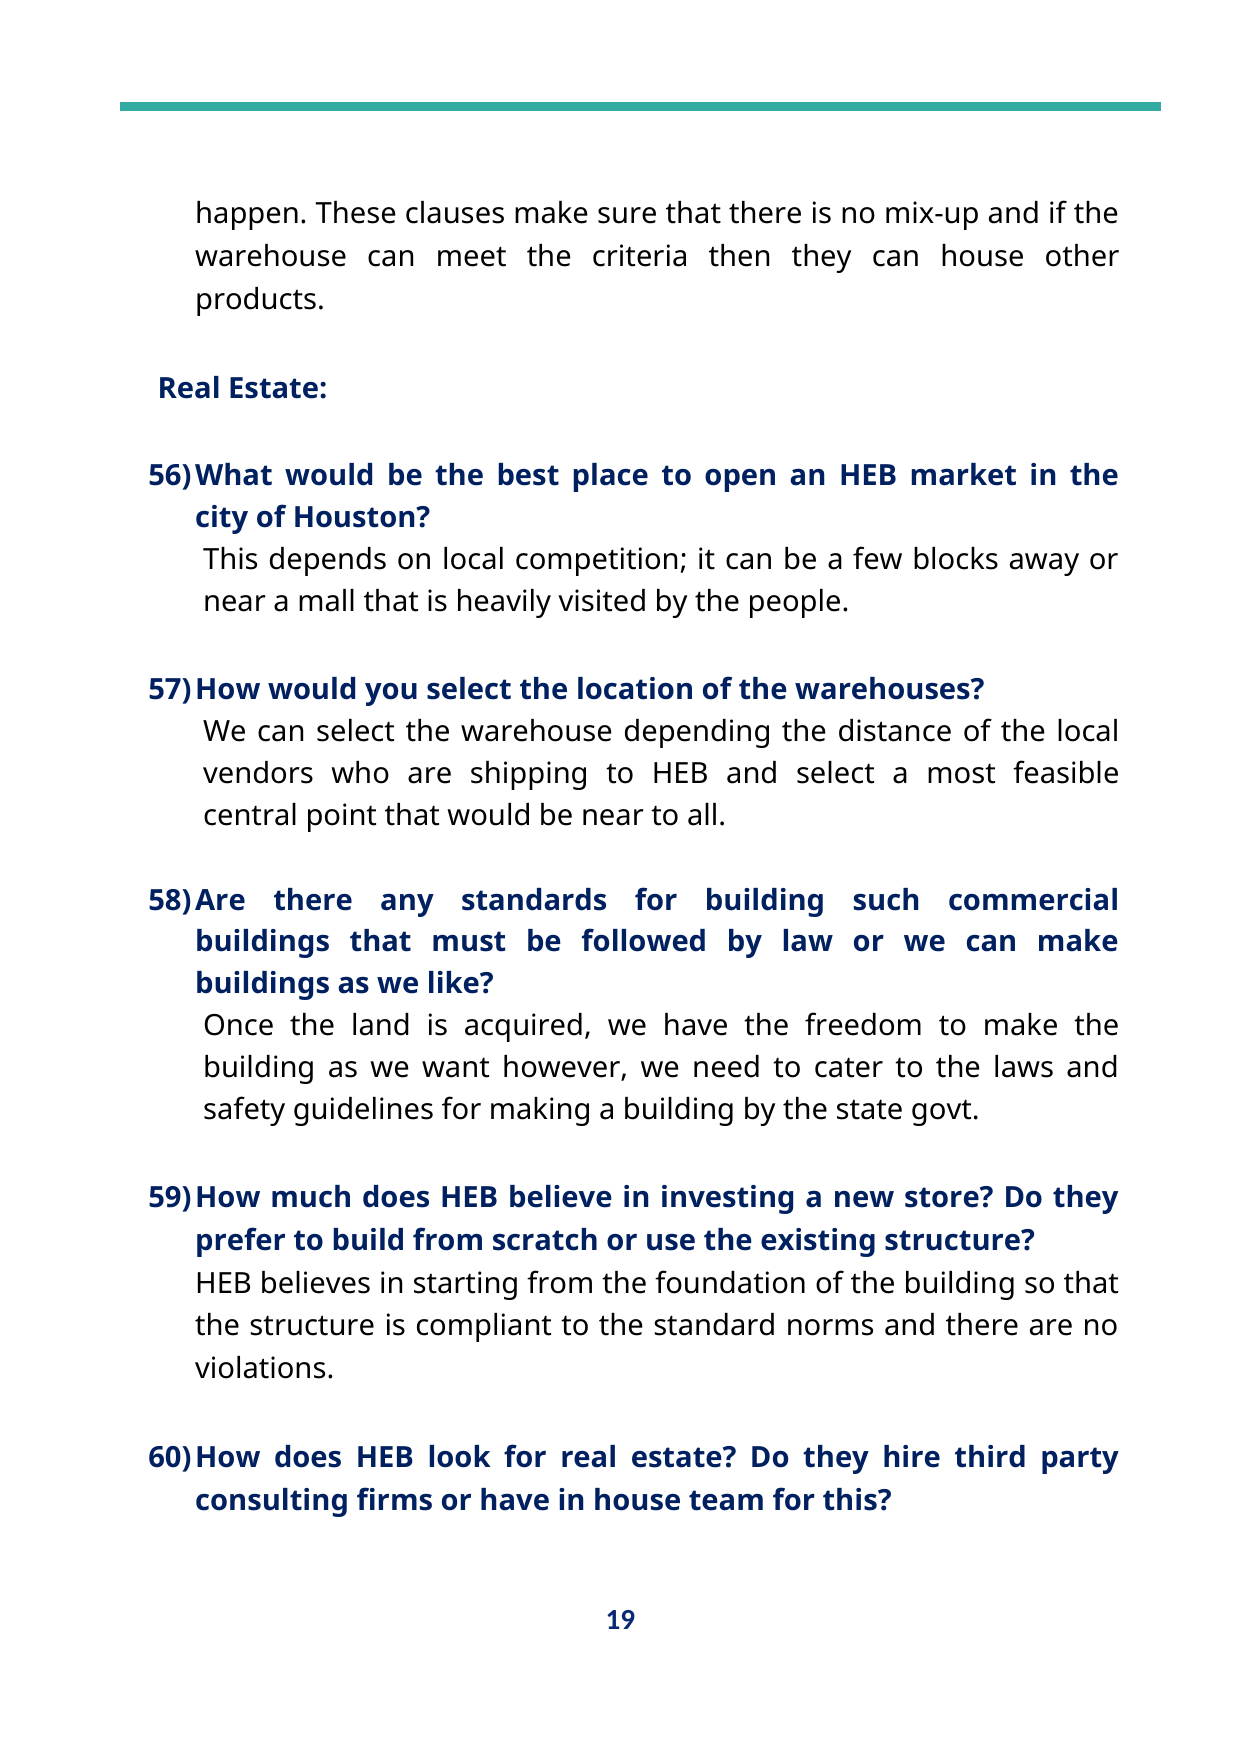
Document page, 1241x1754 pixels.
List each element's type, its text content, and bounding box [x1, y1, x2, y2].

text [195, 193, 1120, 318]
list Once the land is acquired, we have the freedom to make the building as we want however, we need to cater to the laws and safety guidelines for making a building by the state govt. [203, 1005, 1120, 1128]
list What would be the best place to open an HEB market in the city of Houston? [148, 454, 1120, 536]
list We can select the warehouse depending the distance of the local vendors who are shipping to HEB and select a most feasible central point that would be near to all. [203, 710, 1120, 834]
text Real Estate: [157, 367, 1120, 407]
text This depends on local competition; it can be a few blocks away or near a mall that is heavily visited by the people. [203, 538, 1120, 620]
list HEB believes in starting from the foundation of the building so that the structure is compliant to the standard norms and there are no violations. [195, 1262, 1120, 1387]
list How does HEB look for real estate? Do they hire third party consulting firms or have in house team for this? [148, 1436, 1120, 1518]
list How would you select the location of the warehouses? [148, 668, 1120, 708]
list Are there any standards for building such commercial buildings that must be followed by law or we can make buildings as we like? [148, 879, 1120, 1002]
list How much does HEB believe in investing a new store? Do they prefer to build from scratch or use the existing structure? [148, 1176, 1120, 1259]
